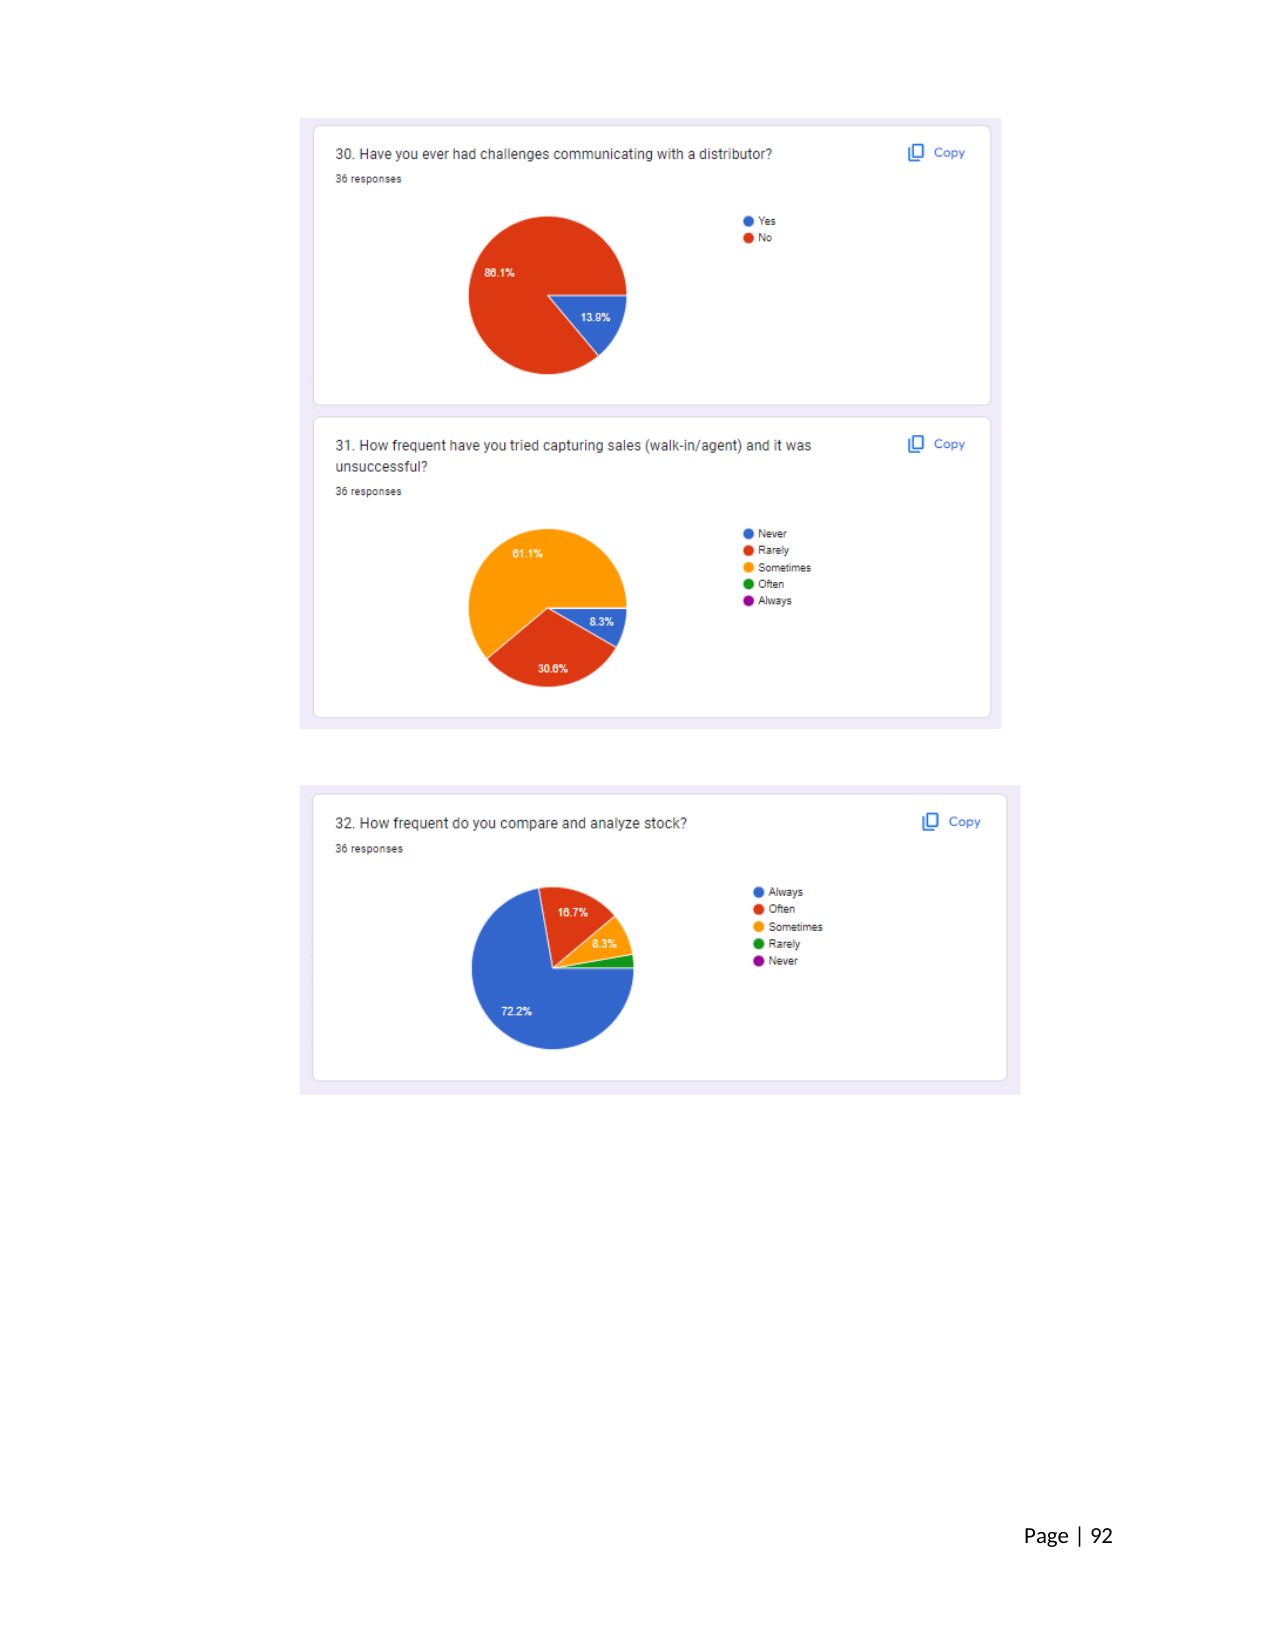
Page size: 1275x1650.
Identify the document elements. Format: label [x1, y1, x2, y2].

picture [300, 785, 1021, 1095]
picture [300, 118, 1002, 729]
